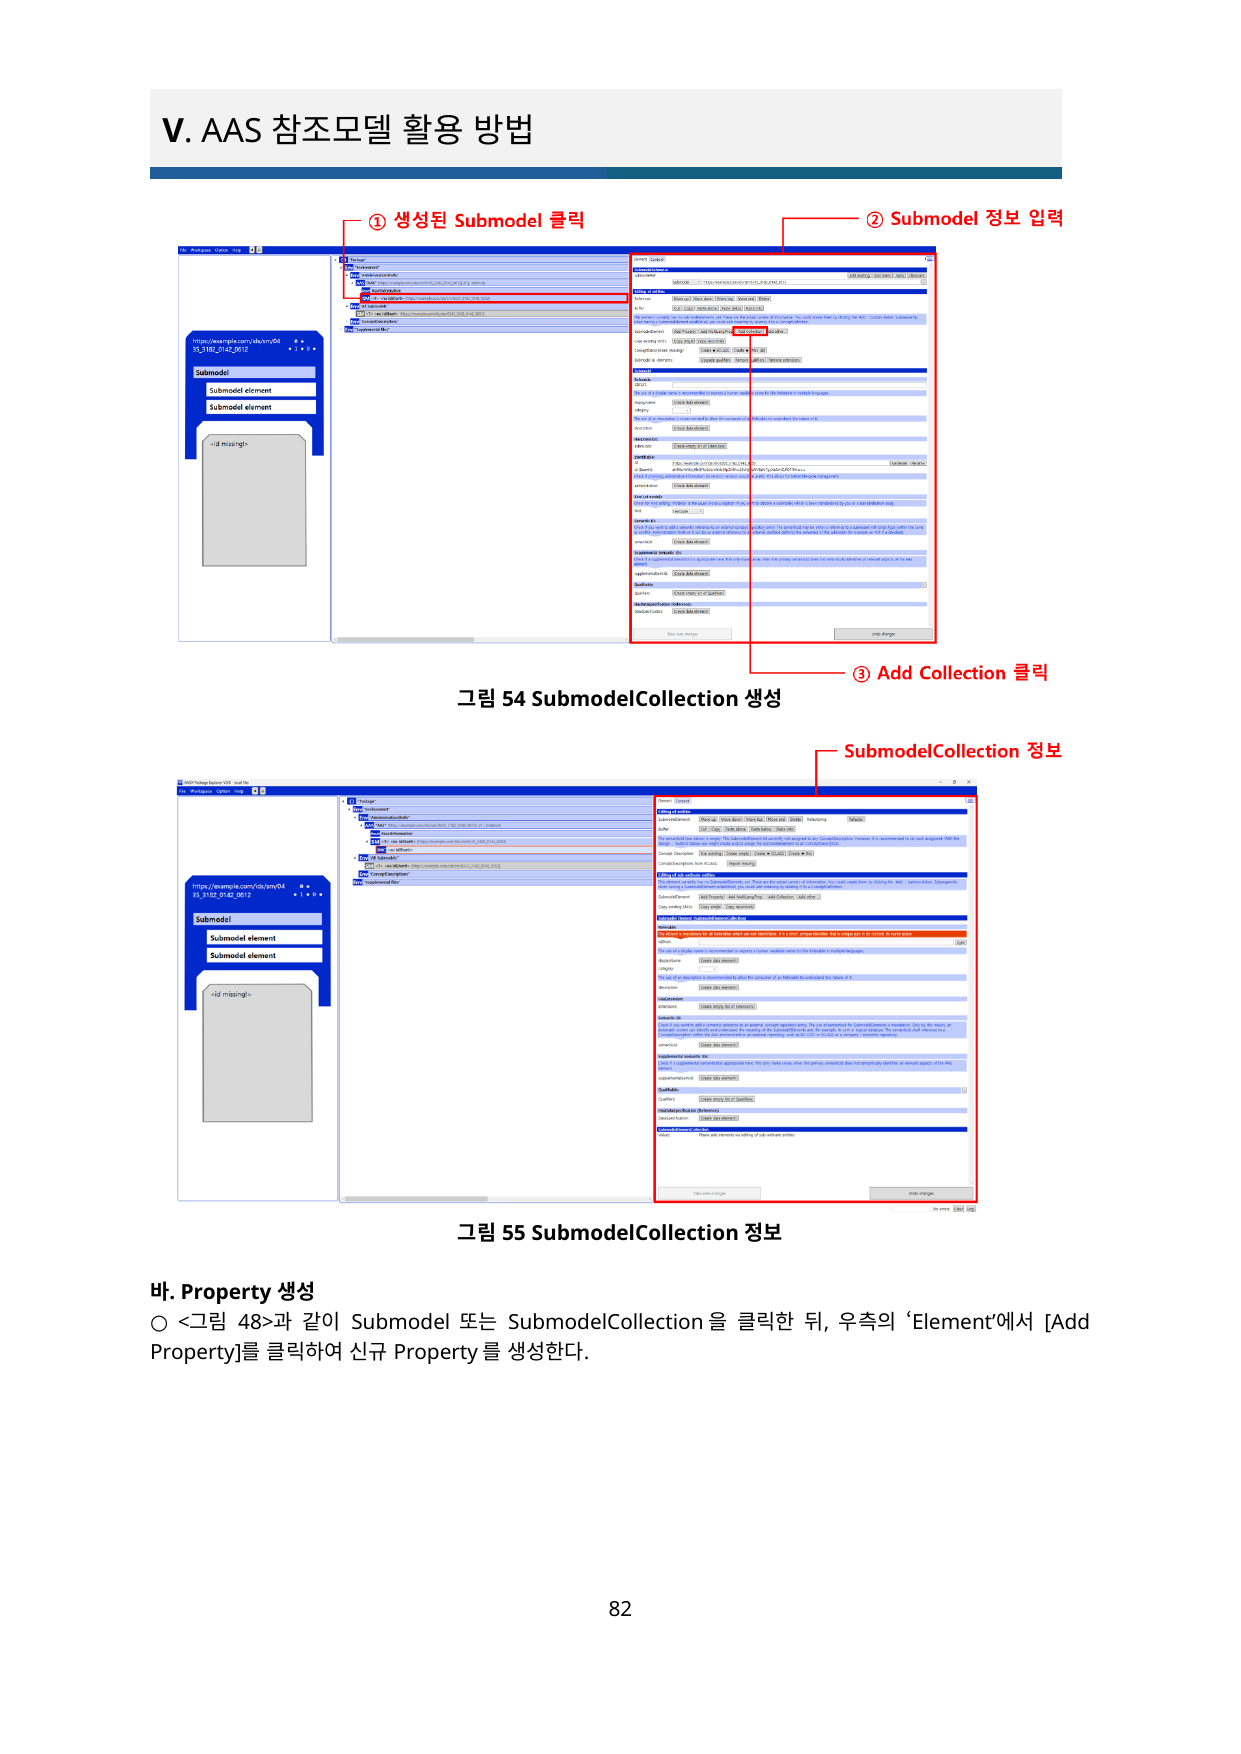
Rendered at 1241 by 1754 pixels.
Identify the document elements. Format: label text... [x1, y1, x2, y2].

picture [176, 740, 1064, 1216]
picture [176, 207, 1064, 683]
text 바. Property 생성 [150, 1275, 1090, 1305]
text ○ <그림 48>과 같이 Submodel 또는 SubmodelCollection을 클릭한 뒤, 우측의 ‘Element’에서 [Add Property]를 클릭하여 신규 Property를 생성한다. [150, 1305, 1090, 1366]
